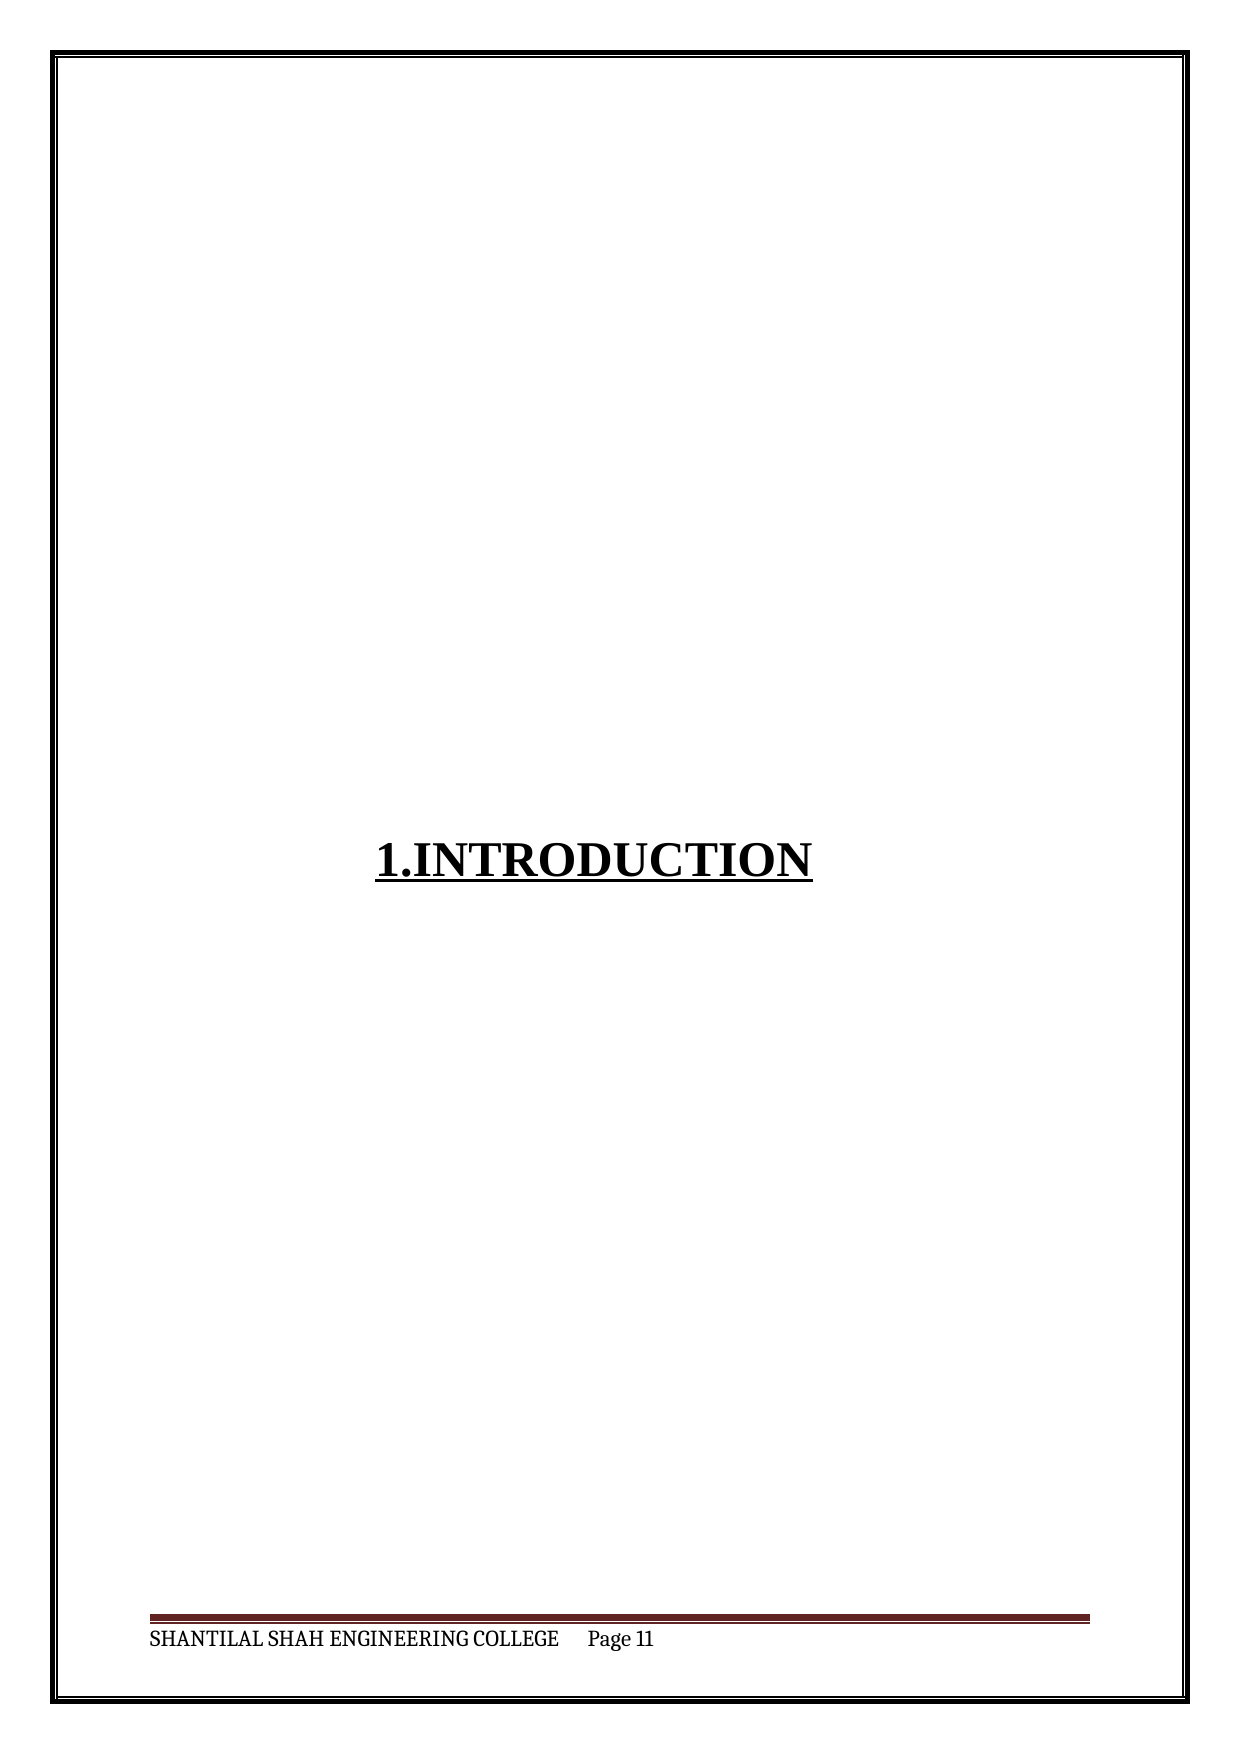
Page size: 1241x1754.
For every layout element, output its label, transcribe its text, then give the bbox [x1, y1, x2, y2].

text 1.INTRODUCTION [300, 829, 1090, 887]
